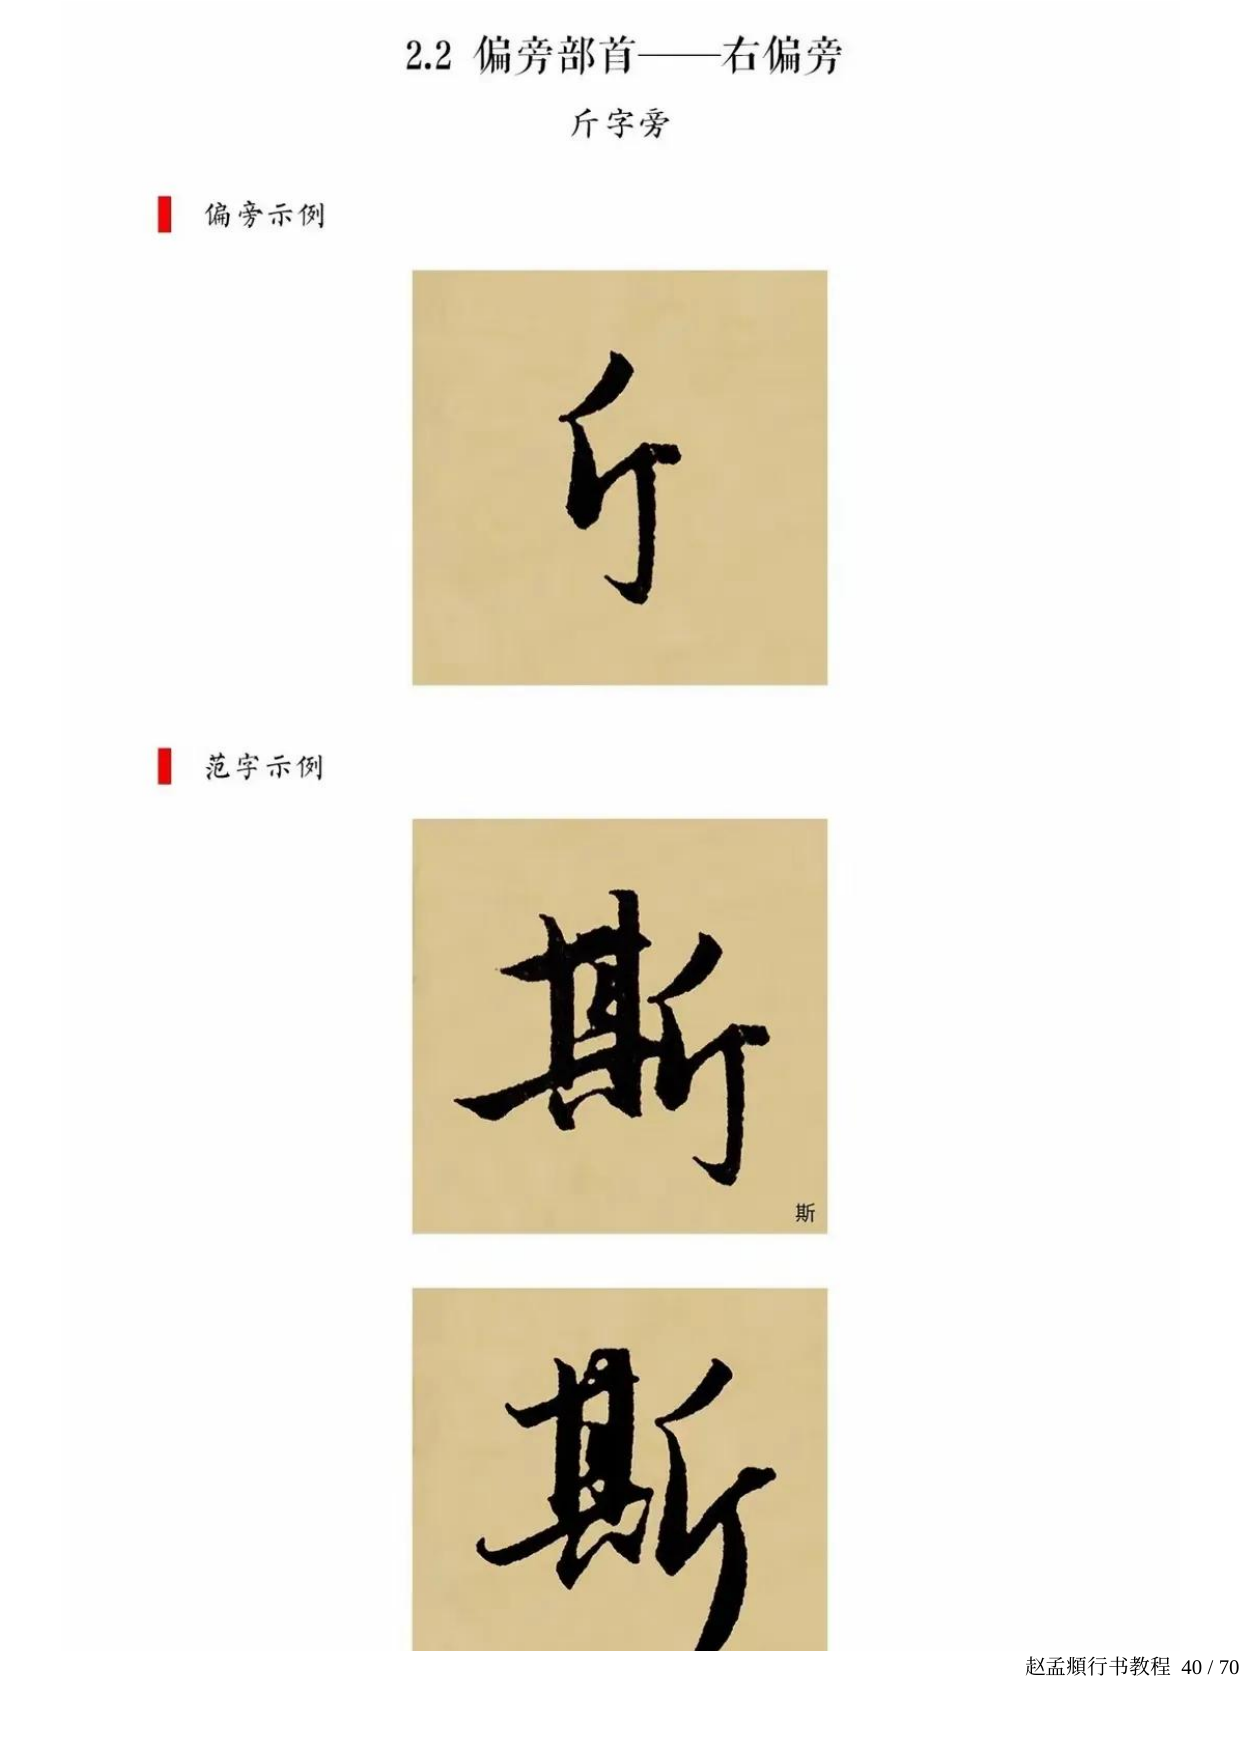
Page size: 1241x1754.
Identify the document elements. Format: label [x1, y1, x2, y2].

picture [60, 1, 1180, 1651]
